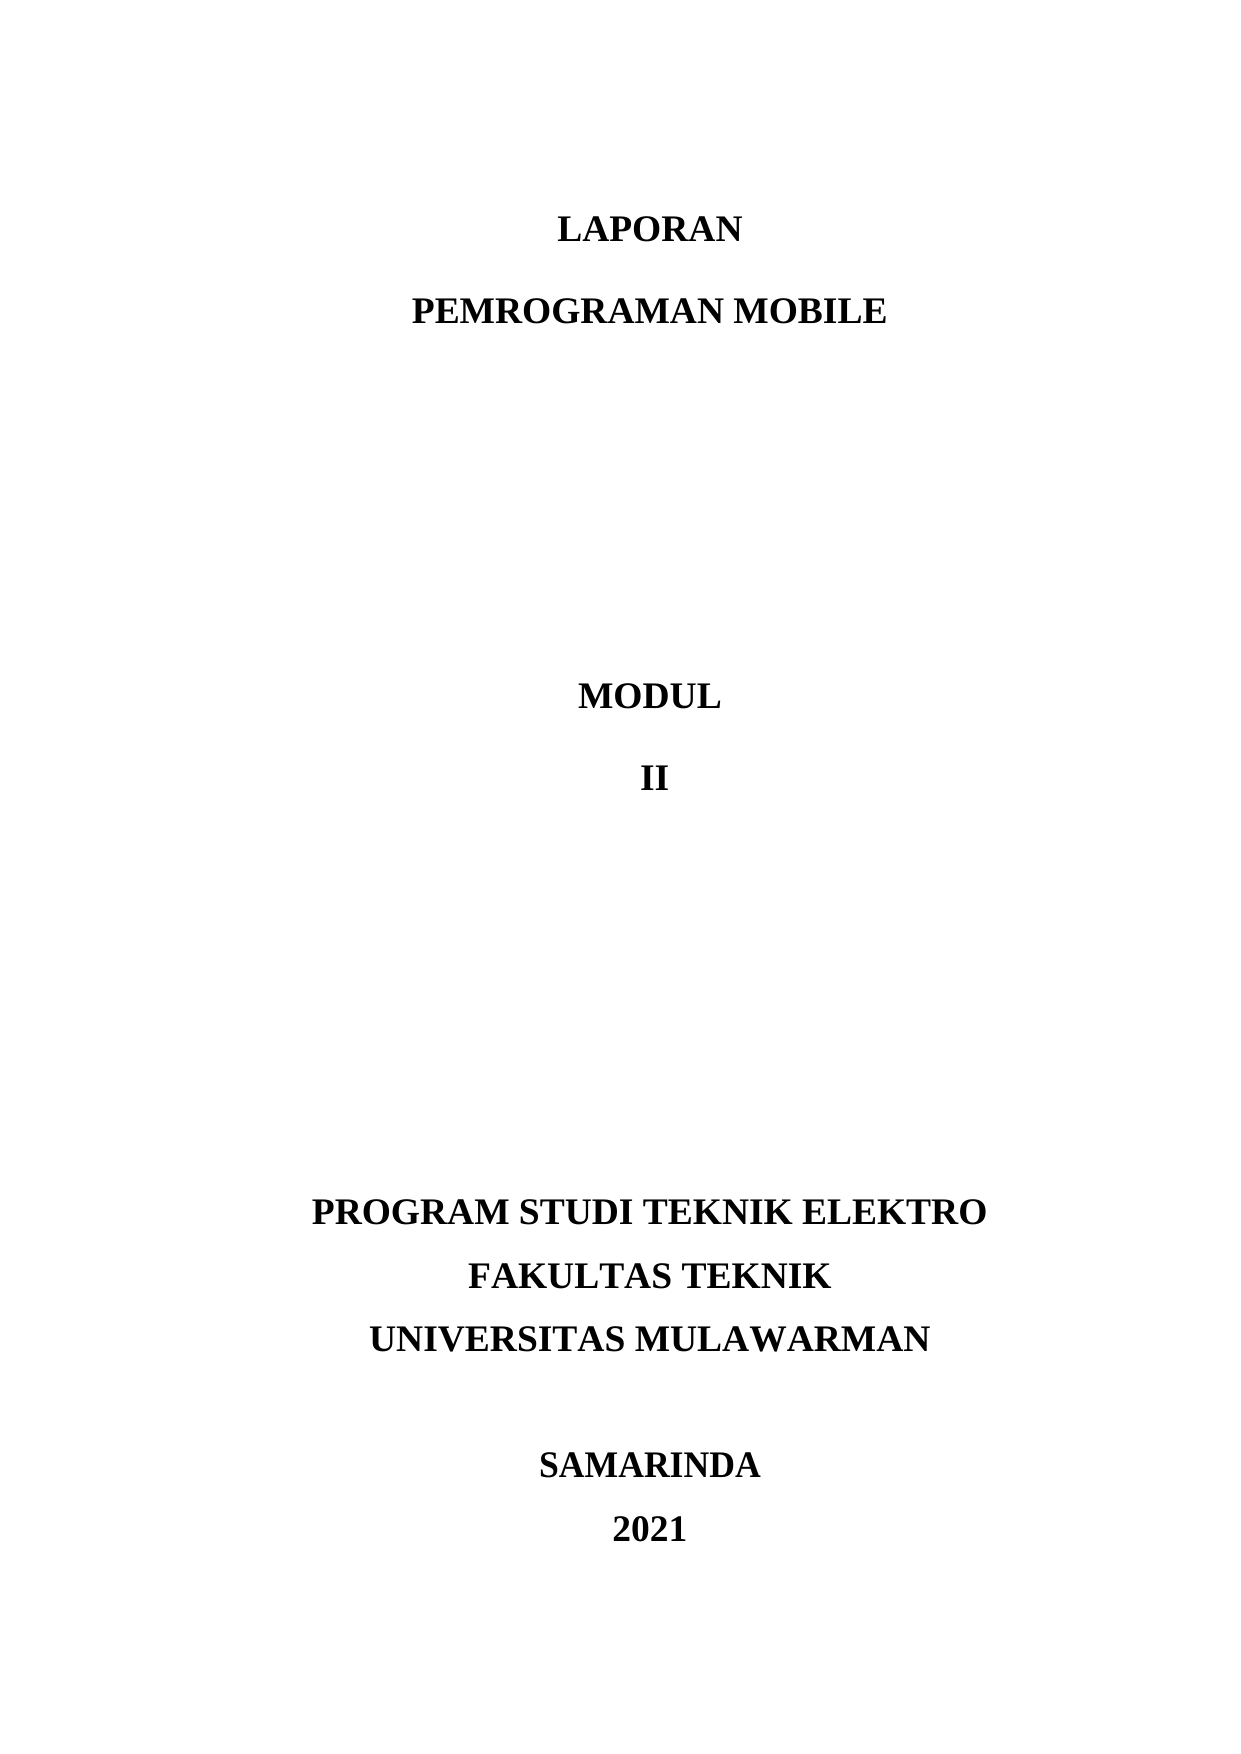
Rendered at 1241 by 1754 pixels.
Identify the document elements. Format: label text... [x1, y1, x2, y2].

text 2021 [207, 1506, 1092, 1549]
text PROGRAM STUDI TEKNIK ELEKTRO [207, 1190, 1092, 1233]
text II [207, 755, 1092, 798]
text LAPORAN [207, 207, 1092, 250]
text SAMARINDA [207, 1443, 1092, 1486]
text PEMROGRAMAN MOBILE [207, 288, 1092, 331]
text MODUL [207, 674, 1092, 717]
text UNIVERSITAS MULAWARMAN [207, 1316, 1092, 1359]
text FAKULTAS TEKNIK [207, 1253, 1092, 1296]
